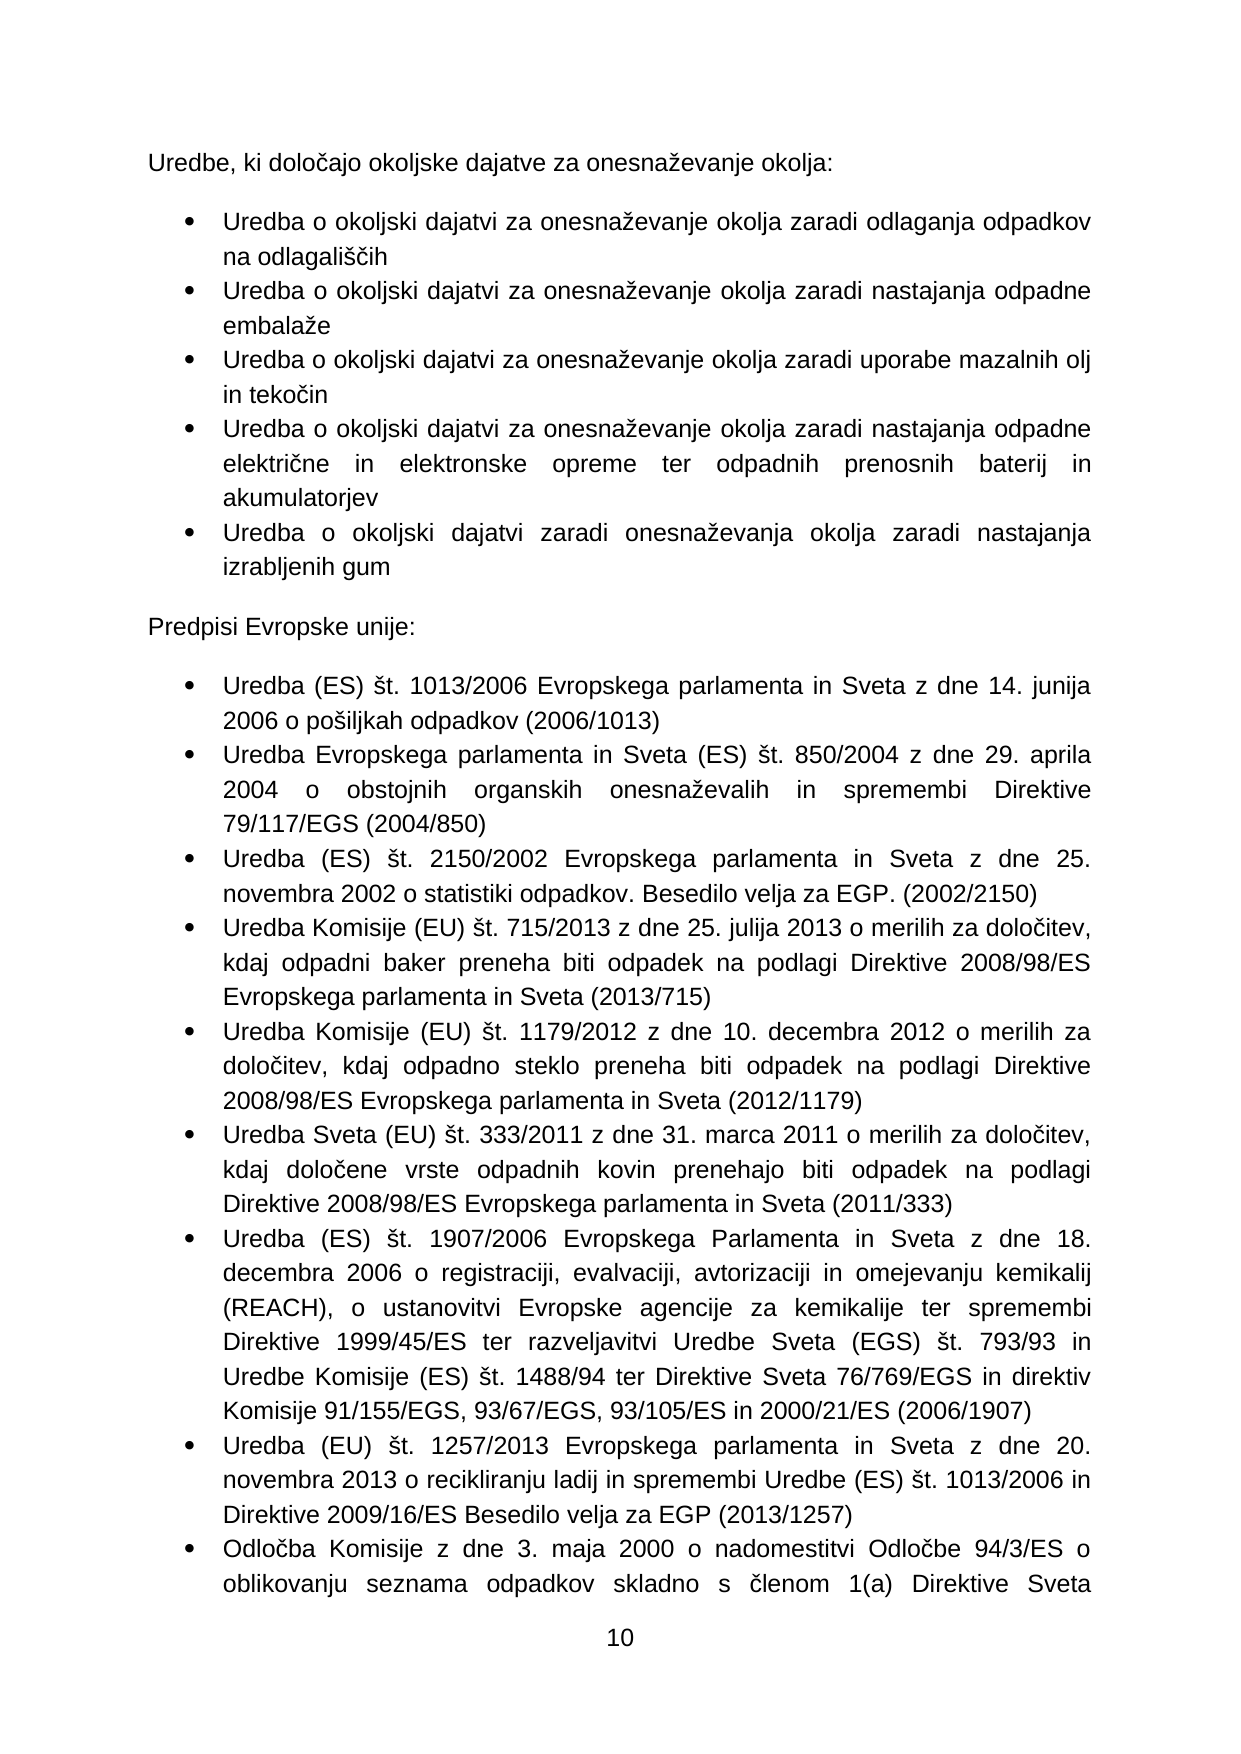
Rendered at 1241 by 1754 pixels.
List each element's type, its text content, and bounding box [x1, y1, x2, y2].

list Uredba Komisije (EU) št. 715/2013 z dne 25. julija 2013 o merilih za določitev, kdaj odpadni baker preneha biti odpadek na podlagi Direktive 2008/98/ES Evropskega parlamenta in Sveta (2013/715) [185, 913, 1093, 1011]
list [185, 1534, 1093, 1597]
list Uredba o okoljski dajatvi zaradi onesnaževanja okolja zaradi nastajanja izrabljenih gum [185, 518, 1093, 581]
list Uredba o okoljski dajatvi za onesnaževanje okolja zaradi nastajanja odpadne embalaže [185, 276, 1093, 339]
list Uredba o okoljski dajatvi za onesnaževanje okolja zaradi nastajanja odpadne električne in elektronske opreme ter odpadnih prenosnih baterij in akumulatorjev [185, 414, 1093, 512]
list Uredba Sveta (EU) št. 333/2011 z dne 31. marca 2011 o merilih za določitev, kdaj določene vrste odpadnih kovin prenehajo biti odpadek na podlagi Direktive 2008/98/ES Evropskega parlamenta in Sveta (2011/333) [185, 1120, 1093, 1218]
list Uredba Komisije (EU) št. 1179/2012 z dne 10. decembra 2012 o merilih za določitev, kdaj odpadno steklo preneha biti odpadek na podlagi Direktive 2008/98/ES Evropskega parlamenta in Sveta (2012/1179) [185, 1017, 1093, 1114]
list Uredba (EU) št. 1257/2013 Evropskega parlamenta in Sveta z dne 20. novembra 2013 o recikliranju ladij in spremembi Uredbe (ES) št. 1013/2006 in Direktive 2009/16/ES Besedilo velja za EGP (2013/1257) [185, 1431, 1093, 1528]
text Predpisi Evropske unije: [148, 612, 1093, 641]
list Uredba (ES) št. 2150/2002 Evropskega parlamenta in Sveta z dne 25. novembra 2002 o statistiki odpadkov. Besedilo velja za EGP. (2002/2150) [185, 844, 1093, 907]
list Uredba (ES) št. 1907/2006 Evropskega Parlamenta in Sveta z dne 18. decembra 2006 o registraciji, evalvaciji, avtorizaciji in omejevanju kemikalij (REACH), o ustanovitvi Evropske agencije za kemikalije ter spremembi Direktive 1999/45/ES ter razveljavitvi Uredbe Sveta (EGS) št. 793/93 in Uredbe Komisije (ES) št. 1488/94 ter Direktive Sveta 76/769/EGS in direktiv Komisije 91/155/EGS, 93/67/EGS, 93/105/ES in 2000/21/ES (2006/1907) [185, 1224, 1093, 1425]
list Uredba Evropskega parlamenta in Sveta (ES) št. 850/2004 z dne 29. aprila 2004 o obstojnih organskih onesnaževalih in spremembi Direktive 79/117/EGS (2004/850) [185, 740, 1093, 838]
list Uredba (ES) št. 1013/2006 Evropskega parlamenta in Sveta z dne 14. junija 2006 o pošiljkah odpadkov (2006/1013) [185, 671, 1093, 735]
list Uredba o okoljski dajatvi za onesnaževanje okolja zaradi odlaganja odpadkov na odlagališčih [185, 207, 1093, 270]
text Uredbe, ki določajo okoljske dajatve za onesnaževanje okolja: [148, 148, 1093, 176]
list Uredba o okoljski dajatvi za onesnaževanje okolja zaradi uporabe mazalnih olj in tekočin [185, 345, 1093, 408]
